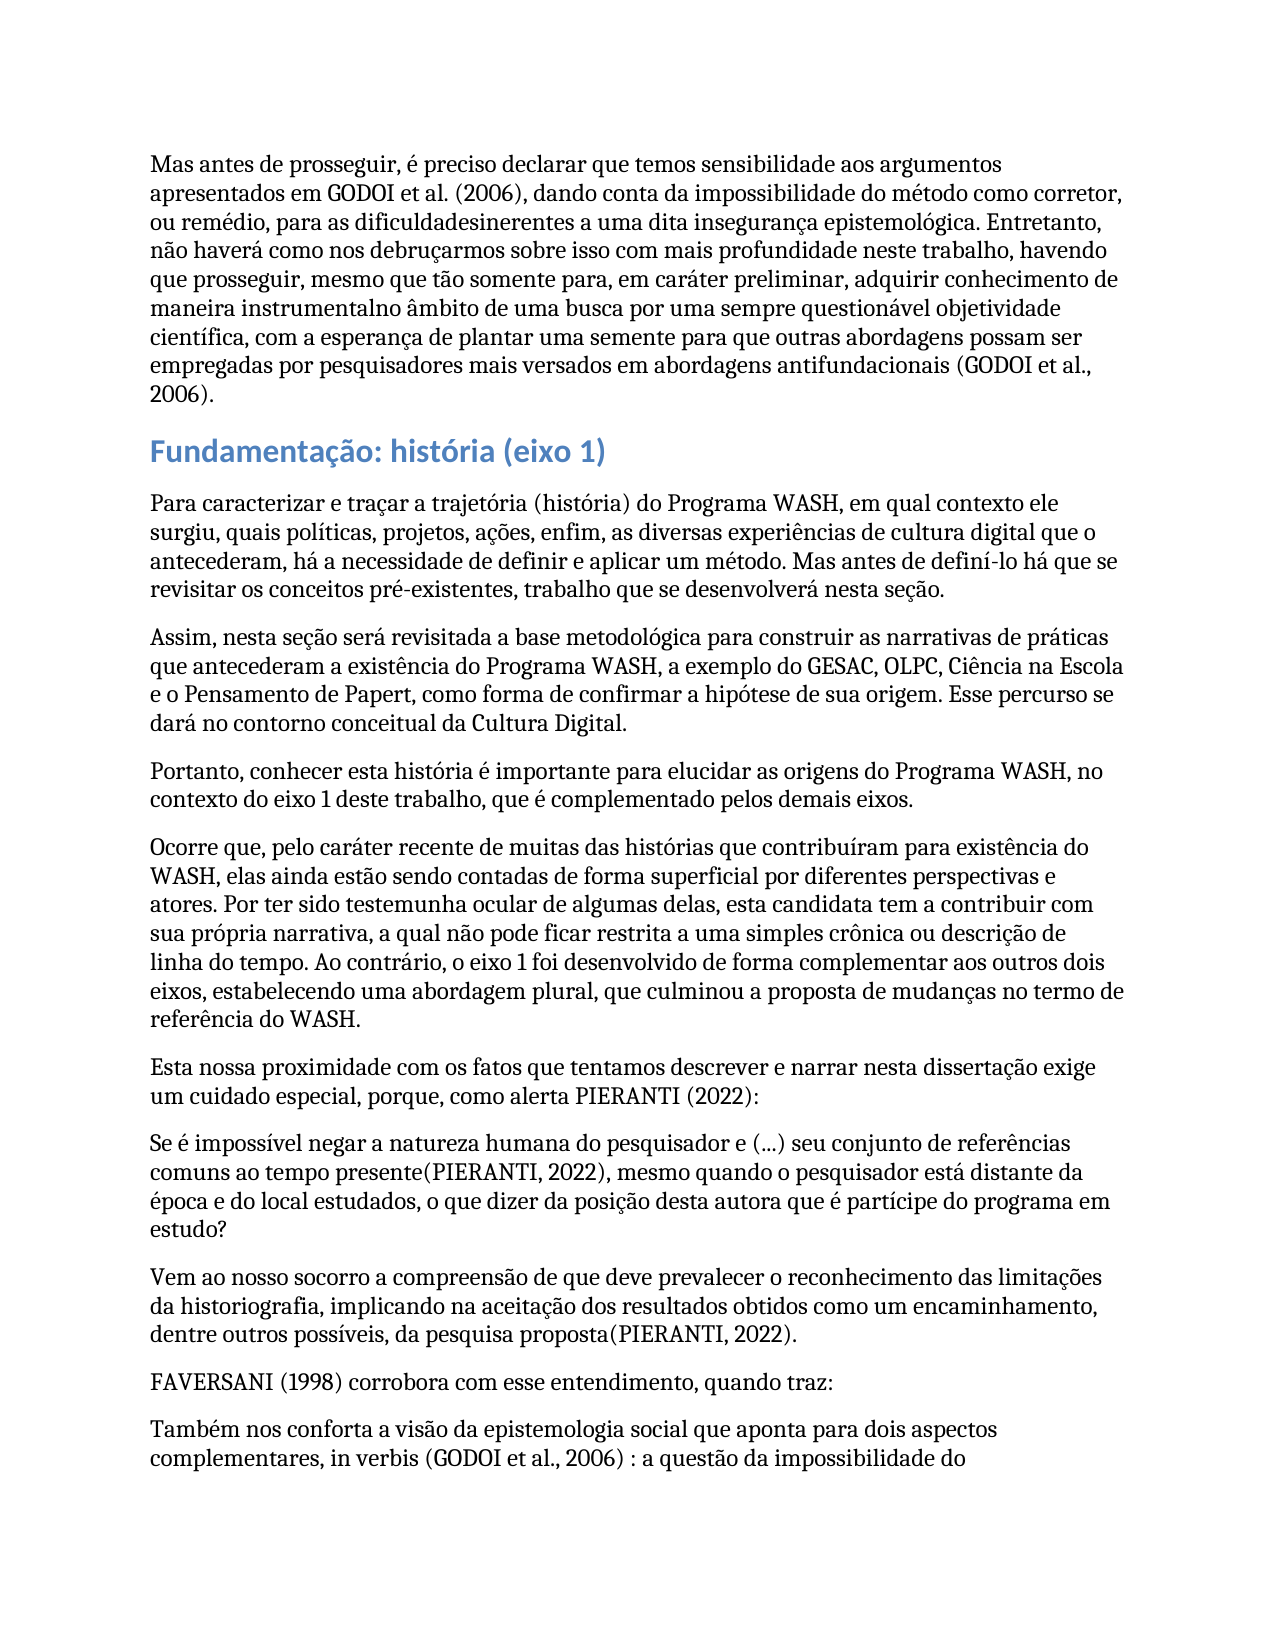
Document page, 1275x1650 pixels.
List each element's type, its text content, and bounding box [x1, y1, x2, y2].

subtitle Fundamentação: história (eixo 1) [150, 429, 1125, 470]
text Mas antes de prosseguir, é preciso declarar que temos sensibilidade aos argumentos apresentados em GODOI et al. (2006), dando conta da impossibilidade do método como corretor, ou remédio, para as dificuldadesinerentes a uma dita insegurança epistemológica. Entretanto, não haverá como nos debruçarmos sobre isso com mais profundidade neste trabalho, havendo que prosseguir, mesmo que tão somente para, em caráter preliminar, adquirir conhecimento de maneira instrumentalno âmbito de uma busca por uma sempre questionável objetividade científica, com a esperança de plantar uma semente para que outras abordagens possam ser empregadas por pesquisadores mais versados em abordagens antifundacionais (GODOI et al., 2006). [150, 150, 1125, 409]
text FAVERSANI (1998) corrobora com esse entendimento, quando traz: [150, 1368, 1125, 1397]
text Assim, nesta seção será revisitada a base metodológica para construir as narrativas de práticas que antecederam a existência do Programa WASH, a exemplo do GESAC, OLPC, Ciência na Escola e o Pensamento de Papert, como forma de confirmar a hipótese de sua origem. Esse percurso se dará no contorno conceitual da Cultura Digital. [150, 623, 1125, 738]
text Para caracterizar e traçar a trajetória (história) do Programa WASH, em qual contexto ele surgiu, quais políticas, projetos, ações, enfim, as diversas experiências de cultura digital que o antecederam, há a necessidade de definir e aplicar um método. Mas antes de definí-lo há que se revisitar os conceitos pré-existentes, trabalho que se desenvolverá nesta seção. [150, 489, 1125, 604]
text Vem ao nosso socorro a compreensão de que deve prevalecer o reconhecimento das limitações da historiografia, implicando na aceitação dos resultados obtidos como um encaminhamento, dentre outros possíveis, da pesquisa proposta(PIERANTI, 2022). [150, 1263, 1125, 1349]
text Portanto, conhecer esta história é importante para elucidar as origens do Programa WASH, no contexto do eixo 1 deste trabalho, que é complementado pelos demais eixos. [150, 757, 1125, 814]
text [150, 1415, 1125, 1473]
text Esta nossa proximidade com os fatos que tentamos descrever e narrar nesta dissertação exige um cuidado especial, porque, como alerta PIERANTI (2022): [150, 1053, 1125, 1110]
text Se é impossível negar a natureza humana do pesquisador e (...) seu conjunto de referências comuns ao tempo presente(PIERANTI, 2022), mesmo quando o pesquisador está distante da época e do local estudados, o que dizer da posição desta autora que é partícipe do programa em estudo? [150, 1129, 1125, 1244]
text Ocorre que, pelo caráter recente de muitas das histórias que contribuíram para existência do WASH, elas ainda estão sendo contadas de forma superficial por diferentes perspectivas e atores. Por ter sido testemunha ocular de algumas delas, esta candidata tem a contribuir com sua própria narrativa, a qual não pode ficar restrita a uma simples crônica ou descrição de linha do tempo. Ao contrário, o eixo 1 foi desenvolvido de forma complementar aos outros dois eixos, estabelecendo uma abordagem plural, que culminou a proposta de mudanças no termo de referência do WASH. [150, 833, 1125, 1034]
